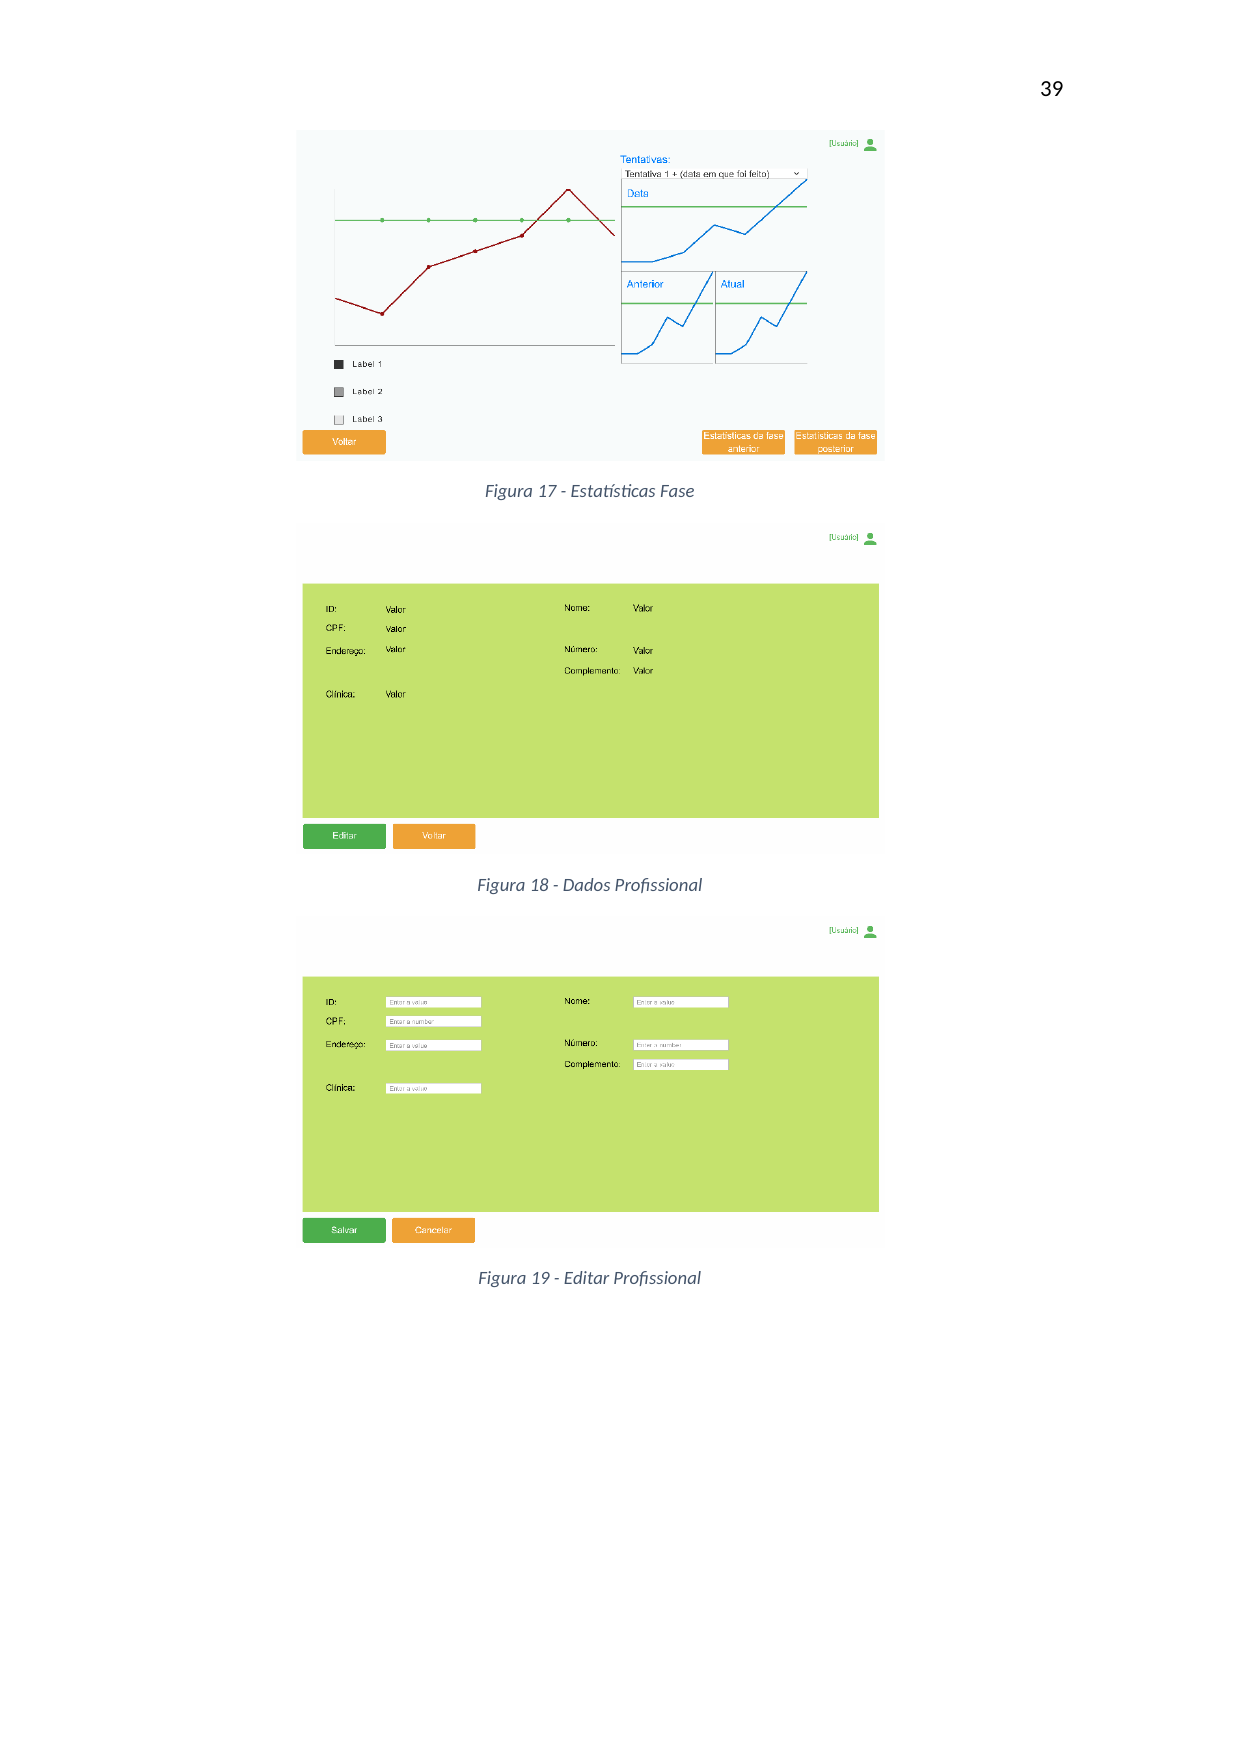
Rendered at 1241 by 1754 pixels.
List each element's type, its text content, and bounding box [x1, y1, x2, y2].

picture [296, 916, 885, 1248]
picture [296, 523, 885, 854]
picture [296, 130, 885, 461]
